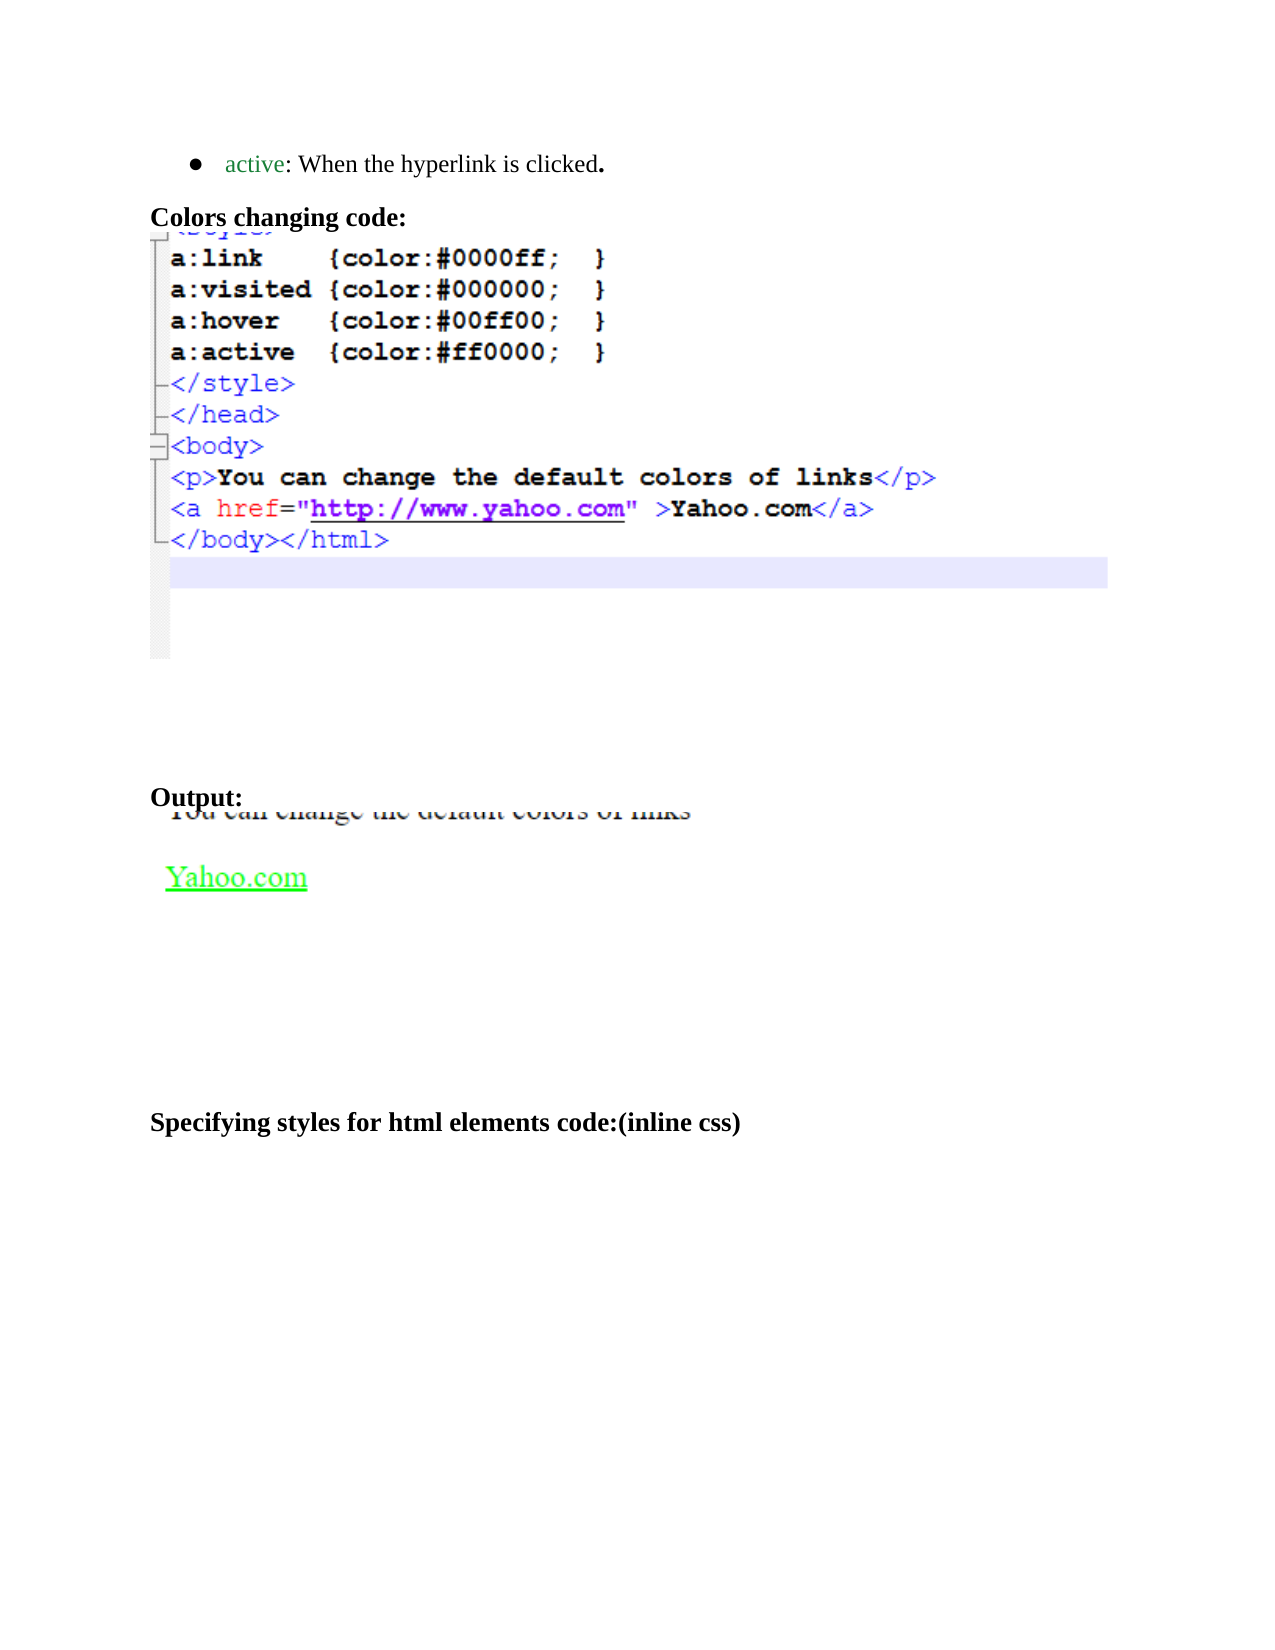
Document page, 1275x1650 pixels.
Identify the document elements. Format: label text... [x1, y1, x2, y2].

picture [150, 232, 1108, 659]
text Specifying styles for html elements code:(inline css) [150, 1108, 1125, 1137]
picture [150, 812, 766, 1035]
text Colors changing code: [150, 204, 1125, 232]
list active: When the hyperlink is clicked. [187, 150, 1125, 179]
text Output: [150, 784, 1125, 813]
